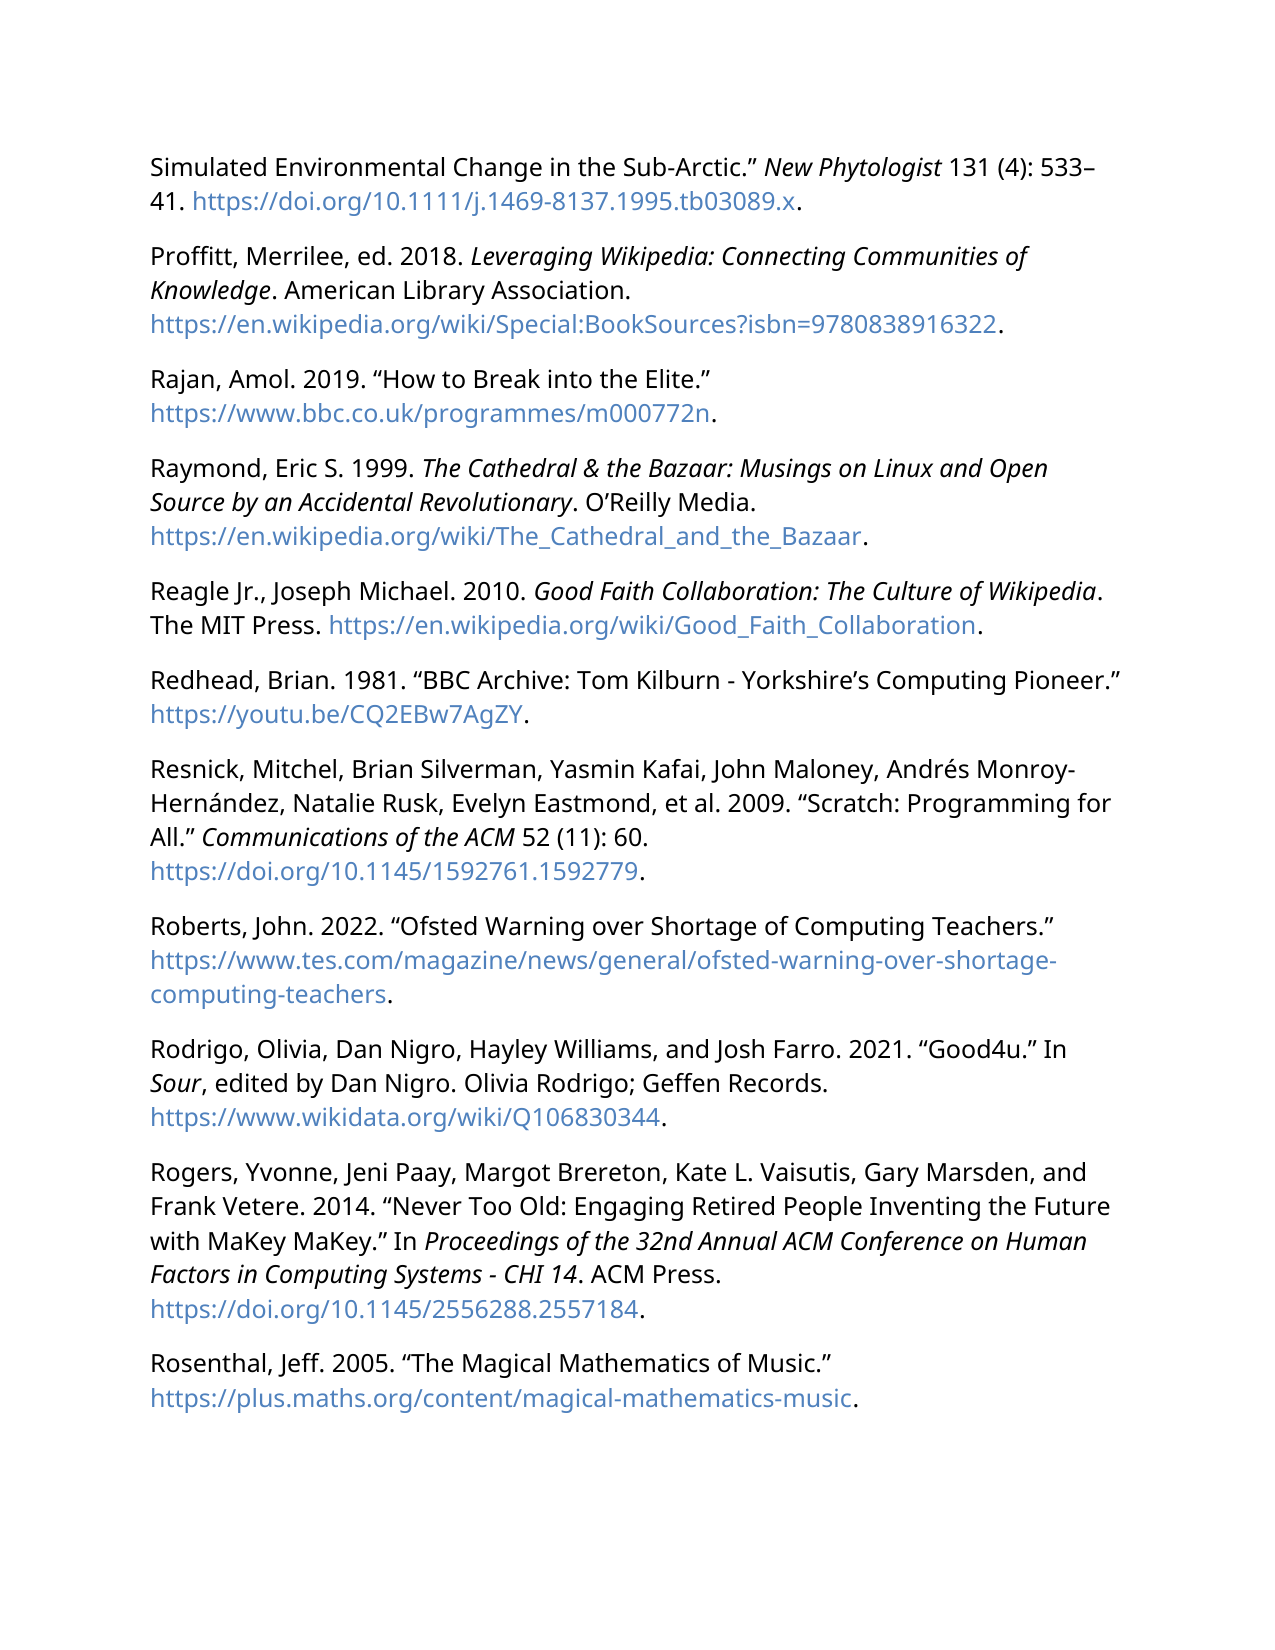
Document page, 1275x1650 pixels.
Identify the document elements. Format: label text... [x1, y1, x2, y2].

text Proffitt, Merrilee, ed. 2018. Leveraging Wikipedia: Connecting Communities of Knowledge. American Library Association. https://en.wikipedia.org/wiki/Special:BookSources?isbn=9780838916322. [150, 239, 1125, 341]
text Rosenthal, Jeff. 2005. “The Magical Mathematics of Music.” https://plus.maths.org/content/magical-mathematics-music. [150, 1346, 1125, 1414]
text Redhead, Brian. 1981. “BBC Archive: Tom Kilburn - Yorkshire’s Computing Pioneer.” https://youtu.be/CQ2EBw7AgZY. [150, 663, 1125, 731]
text Roberts, John. 2022. “Ofsted Warning over Shortage of Computing Teachers.” https://www.tes.com/magazine/news/general/ofsted-warning-over-shortage-computing-teachers. [150, 909, 1125, 1011]
text Resnick, Mitchel, Brian Silverman, Yasmin Kafai, John Maloney, Andrés Monroy-Hernández, Natalie Rusk, Evelyn Eastmond, et al. 2009. “Scratch: Programming for All.” Communications of the ACM 52 (11): 60. https://doi.org/10.1145/1592761.1592779. [150, 752, 1125, 888]
text Rajan, Amol. 2019. “How to Break into the Elite.” https://www.bbc.co.uk/programmes/m000772n. [150, 362, 1125, 430]
text Rogers, Yvonne, Jeni Paay, Margot Brereton, Kate L. Vaisutis, Gary Marsden, and Frank Vetere. 2014. “Never Too Old: Engaging Retired People Inventing the Future with MaKey MaKey.” In Proceedings of the 32nd Annual ACM Conference on Human Factors in Computing Systems - CHI 14. ACM Press. https://doi.org/10.1145/2556288.2557184. [150, 1155, 1125, 1325]
text Reagle Jr., Joseph Michael. 2010. Good Faith Collaboration: The Culture of Wikipedia. The MIT Press. https://en.wikipedia.org/wiki/Good_Faith_Collaboration. [150, 574, 1125, 642]
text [150, 150, 1125, 218]
text Rodrigo, Olivia, Dan Nigro, Hayley Williams, and Josh Farro. 2021. “Good4u.” In Sour, edited by Dan Nigro. Olivia Rodrigo; Geffen Records. https://www.wikidata.org/wiki/Q106830344. [150, 1032, 1125, 1134]
text Raymond, Eric S. 1999. The Cathedral & the Bazaar: Musings on Linux and Open Source by an Accidental Revolutionary. O’Reilly Media. https://en.wikipedia.org/wiki/The_Cathedral_and_the_Bazaar. [150, 451, 1125, 553]
